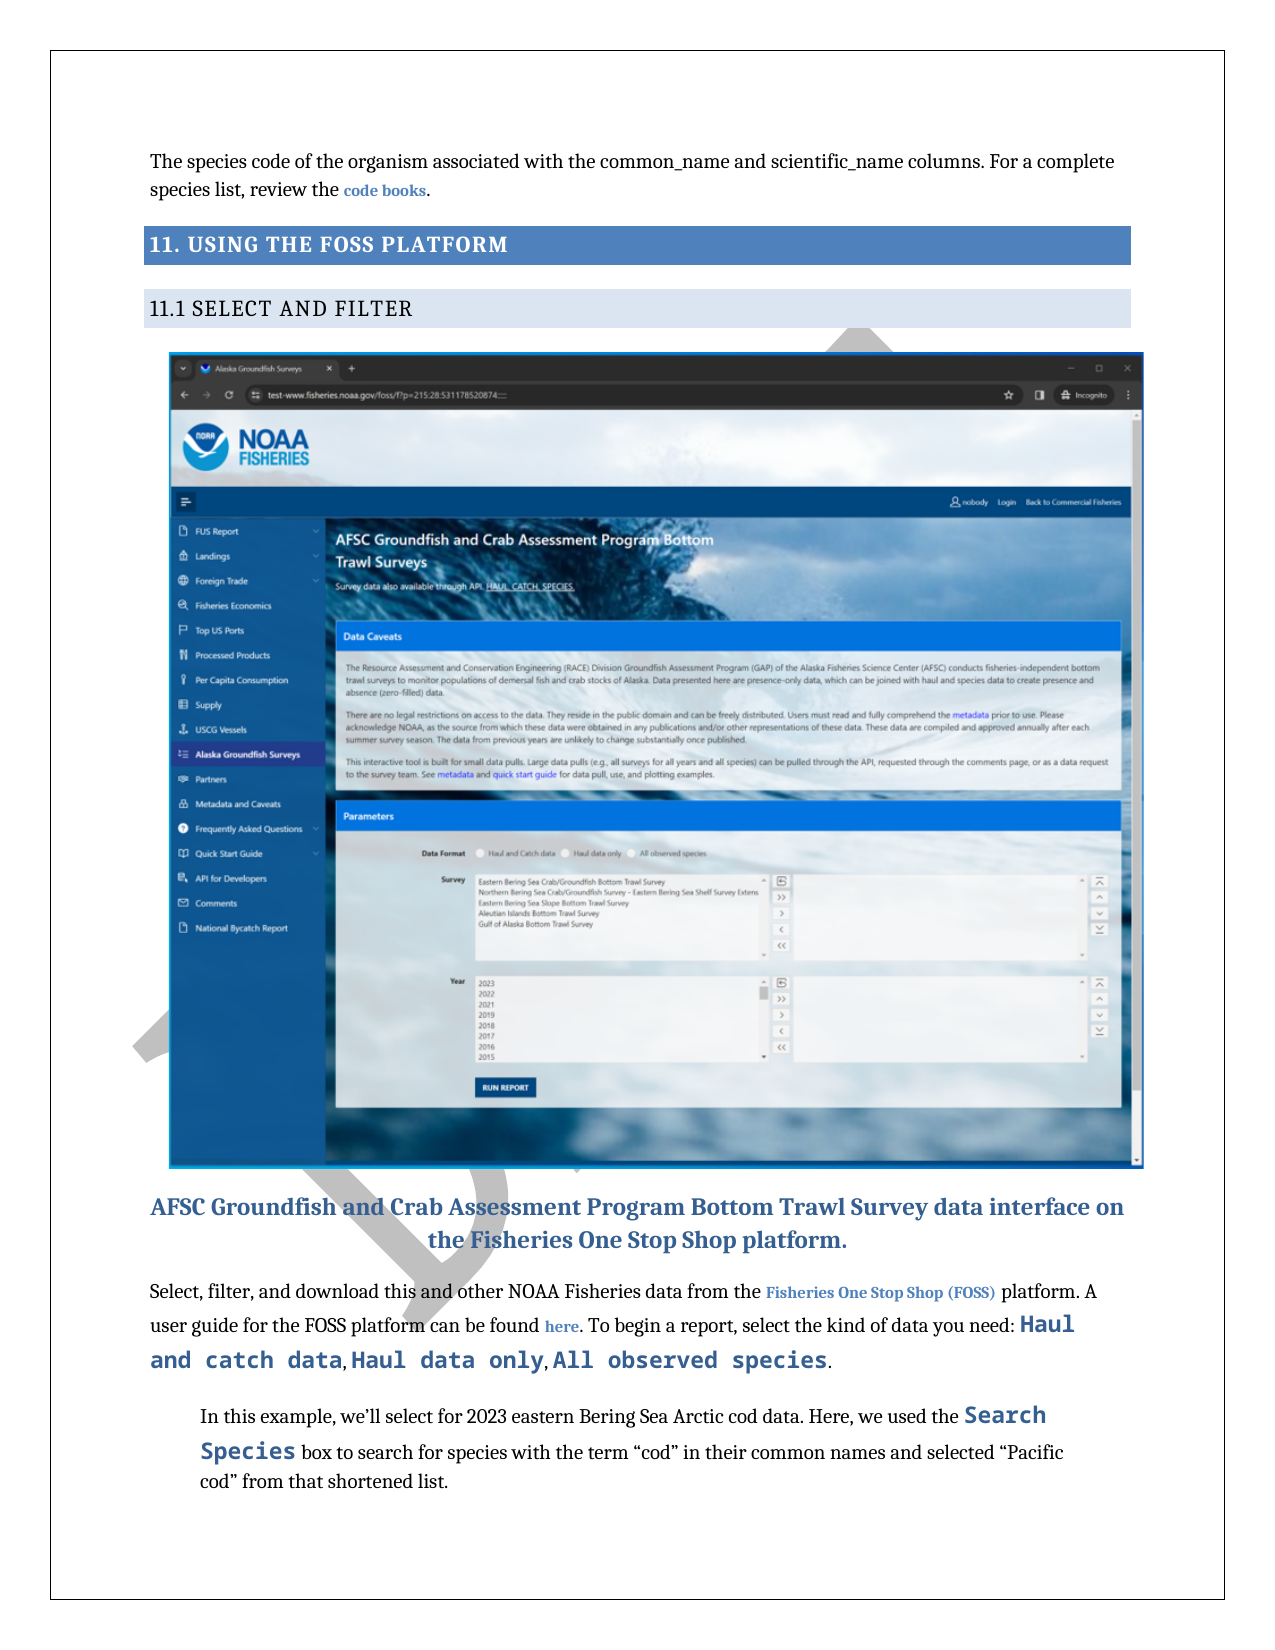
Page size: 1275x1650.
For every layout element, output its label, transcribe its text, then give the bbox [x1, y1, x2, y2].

text AFSC Groundfish and Crab Assessment Program Bottom Trawl Survey data interface on the Fisheries One Stop Shop platform. [150, 1193, 1125, 1254]
text In this example, we’ll select for 2023 eastern Bering Sea Arctic cod data. Here, we used the Search Species box to search for species with the term “cod” in their common names and selected “Pacific cod” from that shortened list. [200, 1399, 1075, 1493]
subtitle 11. Using the FOSS platform [150, 232, 1125, 258]
text Select, filter, and download this and other NOAA Fisheries data from the Fisheries One Stop Shop (FOSS) platform. A user guide for the FOSS platform can be found here. To begin a report, select the kind of data you need: Haul and catch data, Haul data only, All observed species. [150, 1279, 1125, 1375]
subtitle 11.1 Select and filter [150, 296, 1125, 322]
text The species code of the organism associated with the common_name and scientific_name columns. For a complete species list, review the code books. [150, 150, 1125, 201]
picture [171, 352, 1144, 1169]
